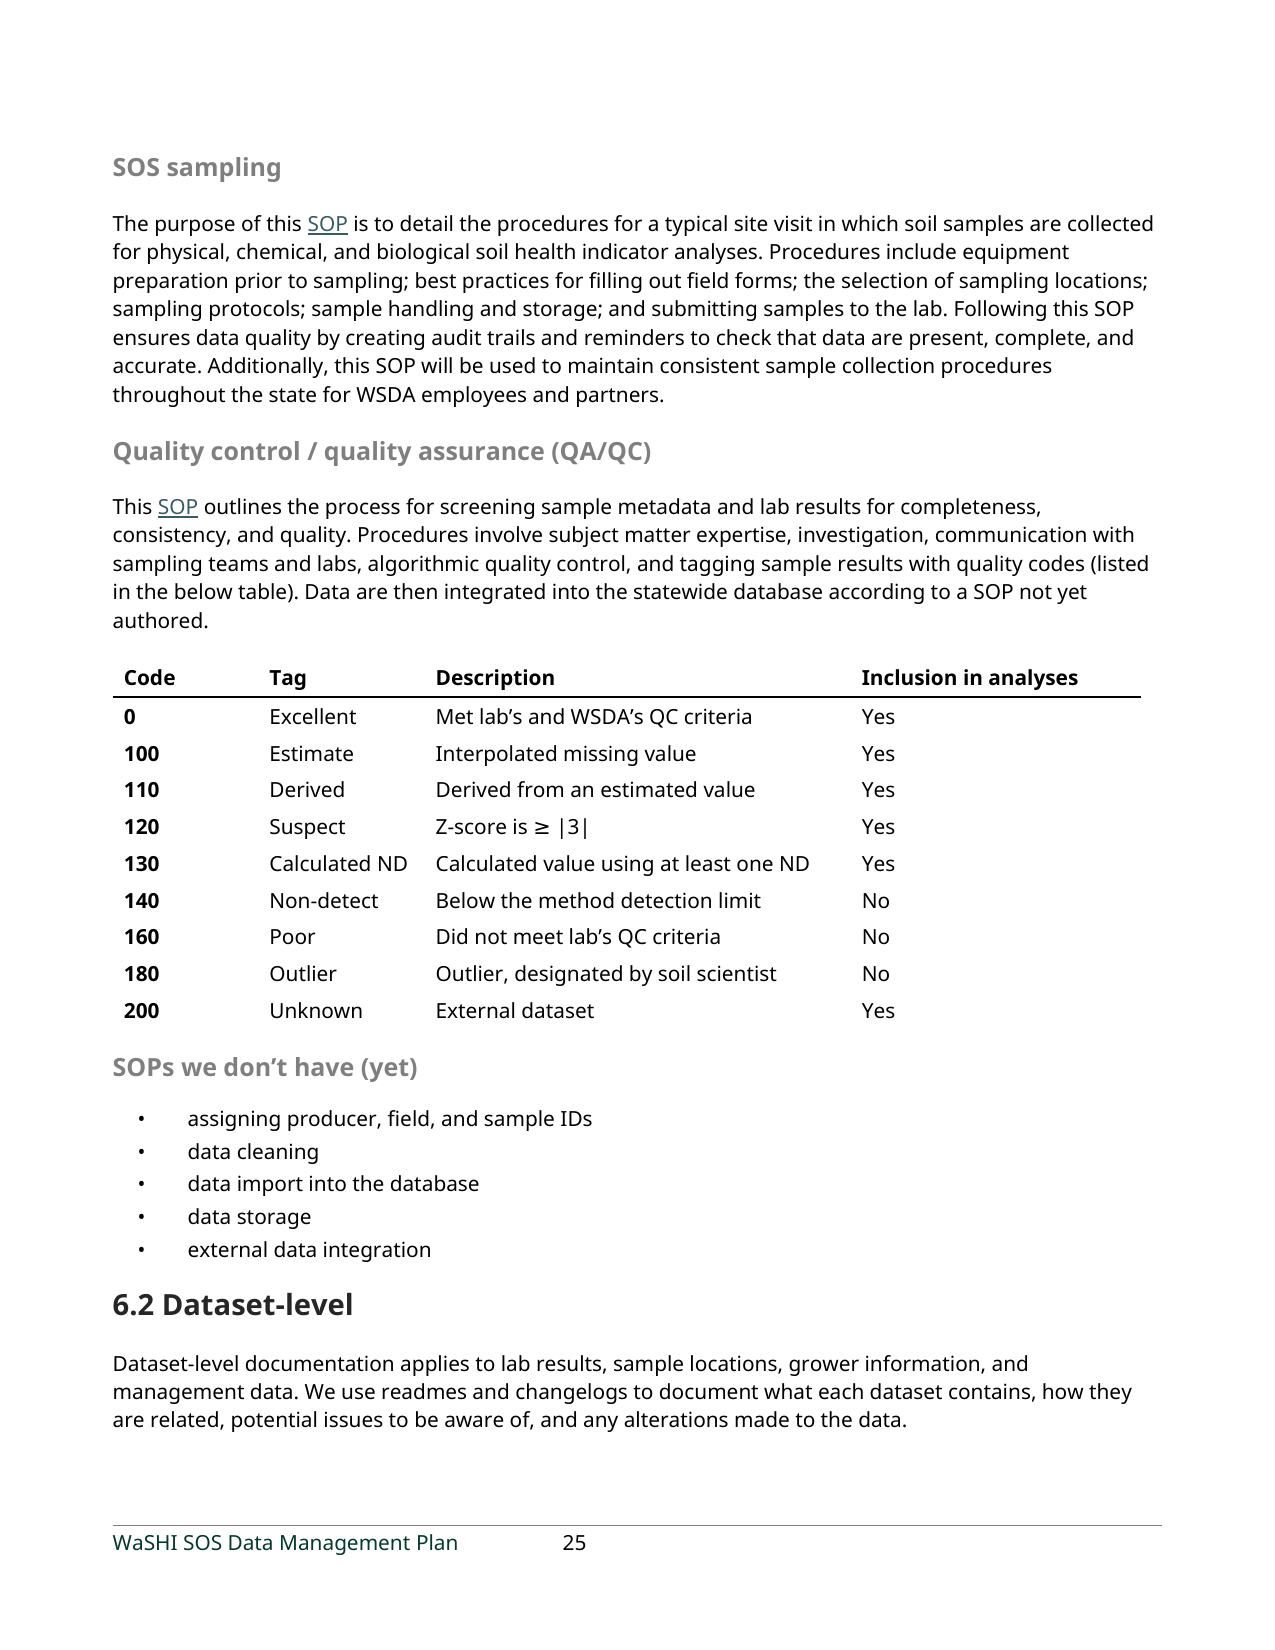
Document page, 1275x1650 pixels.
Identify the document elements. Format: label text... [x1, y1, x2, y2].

text The purpose of this SOP is to detail the procedures for a typical site visit in which soil samples are collected for physical, chemical, and biological soil health indicator analyses. Procedures include equipment preparation prior to sampling; best practices for filling out field forms; the selection of sampling locations; sampling protocols; sample handling and storage; and submitting samples to the lab. Following this SOP ensures data quality by creating audit trails and reminders to check that data are present, complete, and accurate. Additionally, this SOP will be used to maintain consistent sample collection procedures throughout the state for WSDA employees and partners. [112, 209, 1162, 408]
table_cell 160 [113, 918, 258, 955]
table_cell Non-detect [258, 882, 424, 918]
table_header Description [424, 659, 850, 696]
table_cell 180 [113, 955, 258, 992]
table_cell Below the method detection limit [424, 882, 850, 918]
table_cell Z-score is ≥ |3| [424, 808, 850, 845]
table_cell Yes [850, 845, 1141, 882]
table_header Code [113, 659, 258, 696]
subtitle SOS sampling [112, 150, 1162, 184]
table_cell 140 [113, 882, 258, 918]
table_cell Did not meet lab’s QC criteria [424, 918, 850, 955]
list data import into the database [137, 1169, 1162, 1198]
text This SOP outlines the process for screening sample metadata and lab results for completeness, consistency, and quality. Procedures involve subject matter expertise, investigation, communication with sampling teams and labs, algorithmic quality control, and tagging sample results with quality codes (listed in the below table). Data are then integrated into the statewide database according to a SOP not yet authored. [112, 492, 1162, 634]
table_cell External dataset [424, 992, 850, 1029]
table_cell Derived from an estimated value [424, 771, 850, 808]
table_header Tag [258, 659, 424, 696]
table_cell Yes [850, 735, 1141, 771]
text Dataset-level documentation applies to lab results, sample locations, grower information, and management data. We use readmes and changelogs to document what each dataset contains, how they are related, potential issues to be aware of, and any alterations made to the data. [112, 1349, 1162, 1434]
table_cell No [850, 918, 1141, 955]
subtitle SOPs we don’t have (yet) [112, 1049, 1162, 1083]
table_cell 200 [113, 992, 258, 1029]
table_cell Yes [850, 771, 1141, 808]
table_cell No [850, 955, 1141, 992]
table_cell Yes [850, 698, 1141, 734]
table_cell Met lab’s and WSDA’s QC criteria [424, 698, 850, 734]
subtitle 6.2 Dataset-level [112, 1284, 1162, 1324]
table_cell 0 [113, 698, 258, 734]
table_cell Outlier [258, 955, 424, 992]
table_cell Poor [258, 918, 424, 955]
table_cell No [850, 882, 1141, 918]
list external data integration [137, 1235, 1162, 1263]
table_cell Derived [258, 771, 424, 808]
list data cleaning [137, 1137, 1162, 1165]
table_cell Outlier, designated by soil scientist [424, 955, 850, 992]
table_cell 130 [113, 845, 258, 882]
table_cell 120 [113, 808, 258, 845]
table_cell Yes [850, 992, 1141, 1029]
table_cell 100 [113, 735, 258, 771]
subtitle Quality control / quality assurance (QA/QC) [112, 433, 1162, 467]
list data storage [137, 1202, 1162, 1231]
table_cell Yes [850, 808, 1141, 845]
table_cell 110 [113, 771, 258, 808]
table_cell Suspect [258, 808, 424, 845]
table_header Inclusion in analyses [850, 659, 1141, 696]
table_cell Interpolated missing value [424, 735, 850, 771]
table_cell Calculated value using at least one ND [424, 845, 850, 882]
table_cell Unknown [258, 992, 424, 1029]
list assigning producer, field, and sample IDs [137, 1104, 1162, 1133]
table_cell Excellent [258, 698, 424, 734]
table_cell Calculated ND [258, 845, 424, 882]
table_cell Estimate [258, 735, 424, 771]
